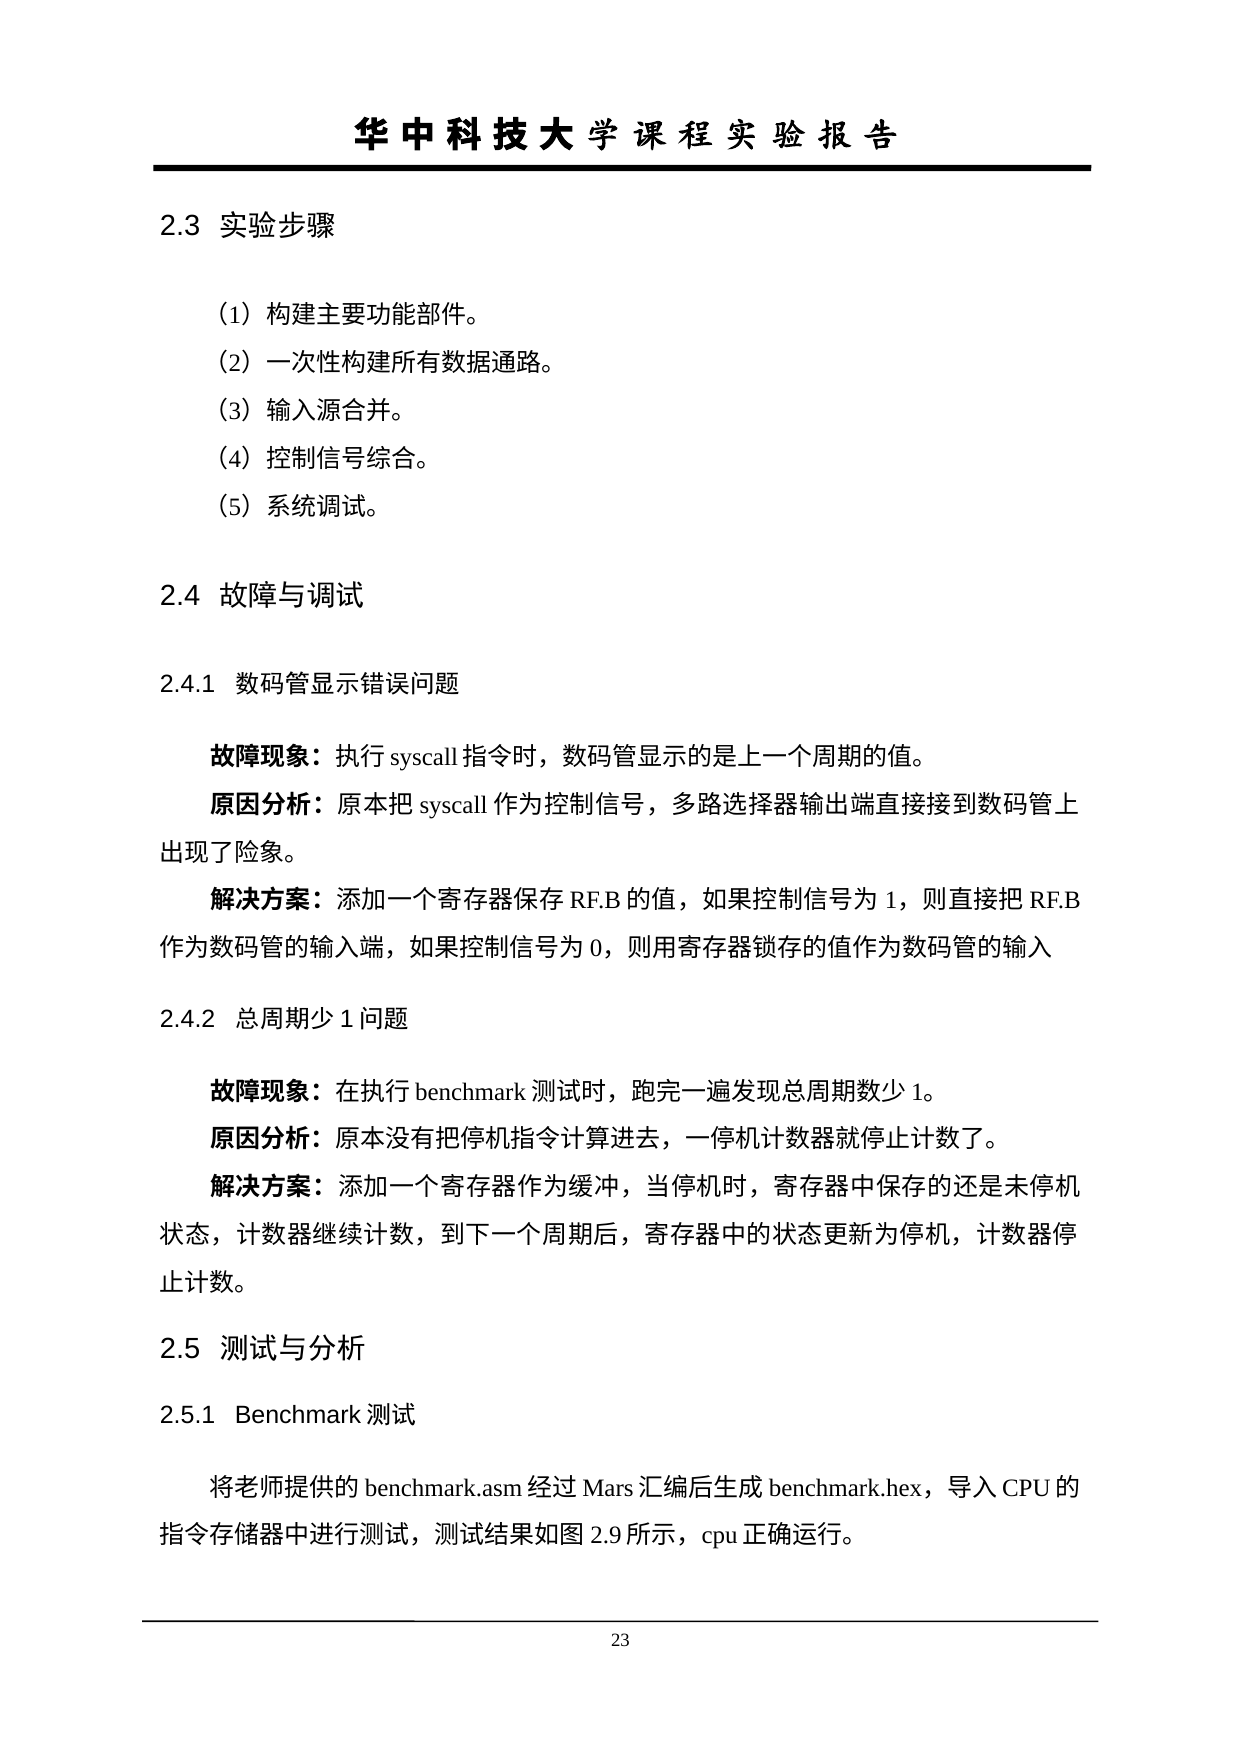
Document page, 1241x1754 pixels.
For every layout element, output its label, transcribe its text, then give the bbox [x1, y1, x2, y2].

text 解决方案：添加一个寄存器保存RF.B的值，如果控制信号为1，则直接把RF.B作为数码管的输入端，如果控制信号为0，则用寄存器锁存的值作为数码管的输入 [159, 874, 1081, 970]
text （4）控制信号综合。 [159, 432, 1081, 480]
text 原因分析：原本把syscall作为控制信号，多路选择器输出端直接接到数码管上 出现了险象。 [159, 778, 1081, 874]
subtitle 故障与调试 [159, 576, 1081, 611]
text 原因分析：原本没有把停机指令计算进去，一停机计数器就停止计数了。 [159, 1113, 1081, 1161]
text 解决方案：添加一个寄存器作为缓冲，当停机时，寄存器中保存的还是未停机状态，计数器继续计数，到下一个周期后，寄存器中的状态更新为停机，计数器停止计数。 [159, 1161, 1081, 1304]
text 故障现象：在执行benchmark测试时，跑完一遍发现总周期数少1。 [159, 1065, 1081, 1113]
text 故障现象：执行syscall指令时，数码管显示的是上一个周期的值。 [159, 731, 1081, 778]
subtitle 总周期少1问题 [159, 993, 1081, 1041]
subtitle 数码管显示错误问题 [159, 659, 1081, 707]
text （3）输入源合并。 [159, 384, 1081, 432]
text （1）构建主要功能部件。 [159, 289, 1081, 337]
subtitle 测试与分析 [159, 1329, 1081, 1364]
text （5）系统调试。 [159, 480, 1081, 528]
subtitle Benchmark测试 [159, 1389, 1081, 1437]
subtitle 实验步骤 [159, 206, 1081, 241]
text （2）一次性构建所有数据通路。 [159, 337, 1081, 384]
